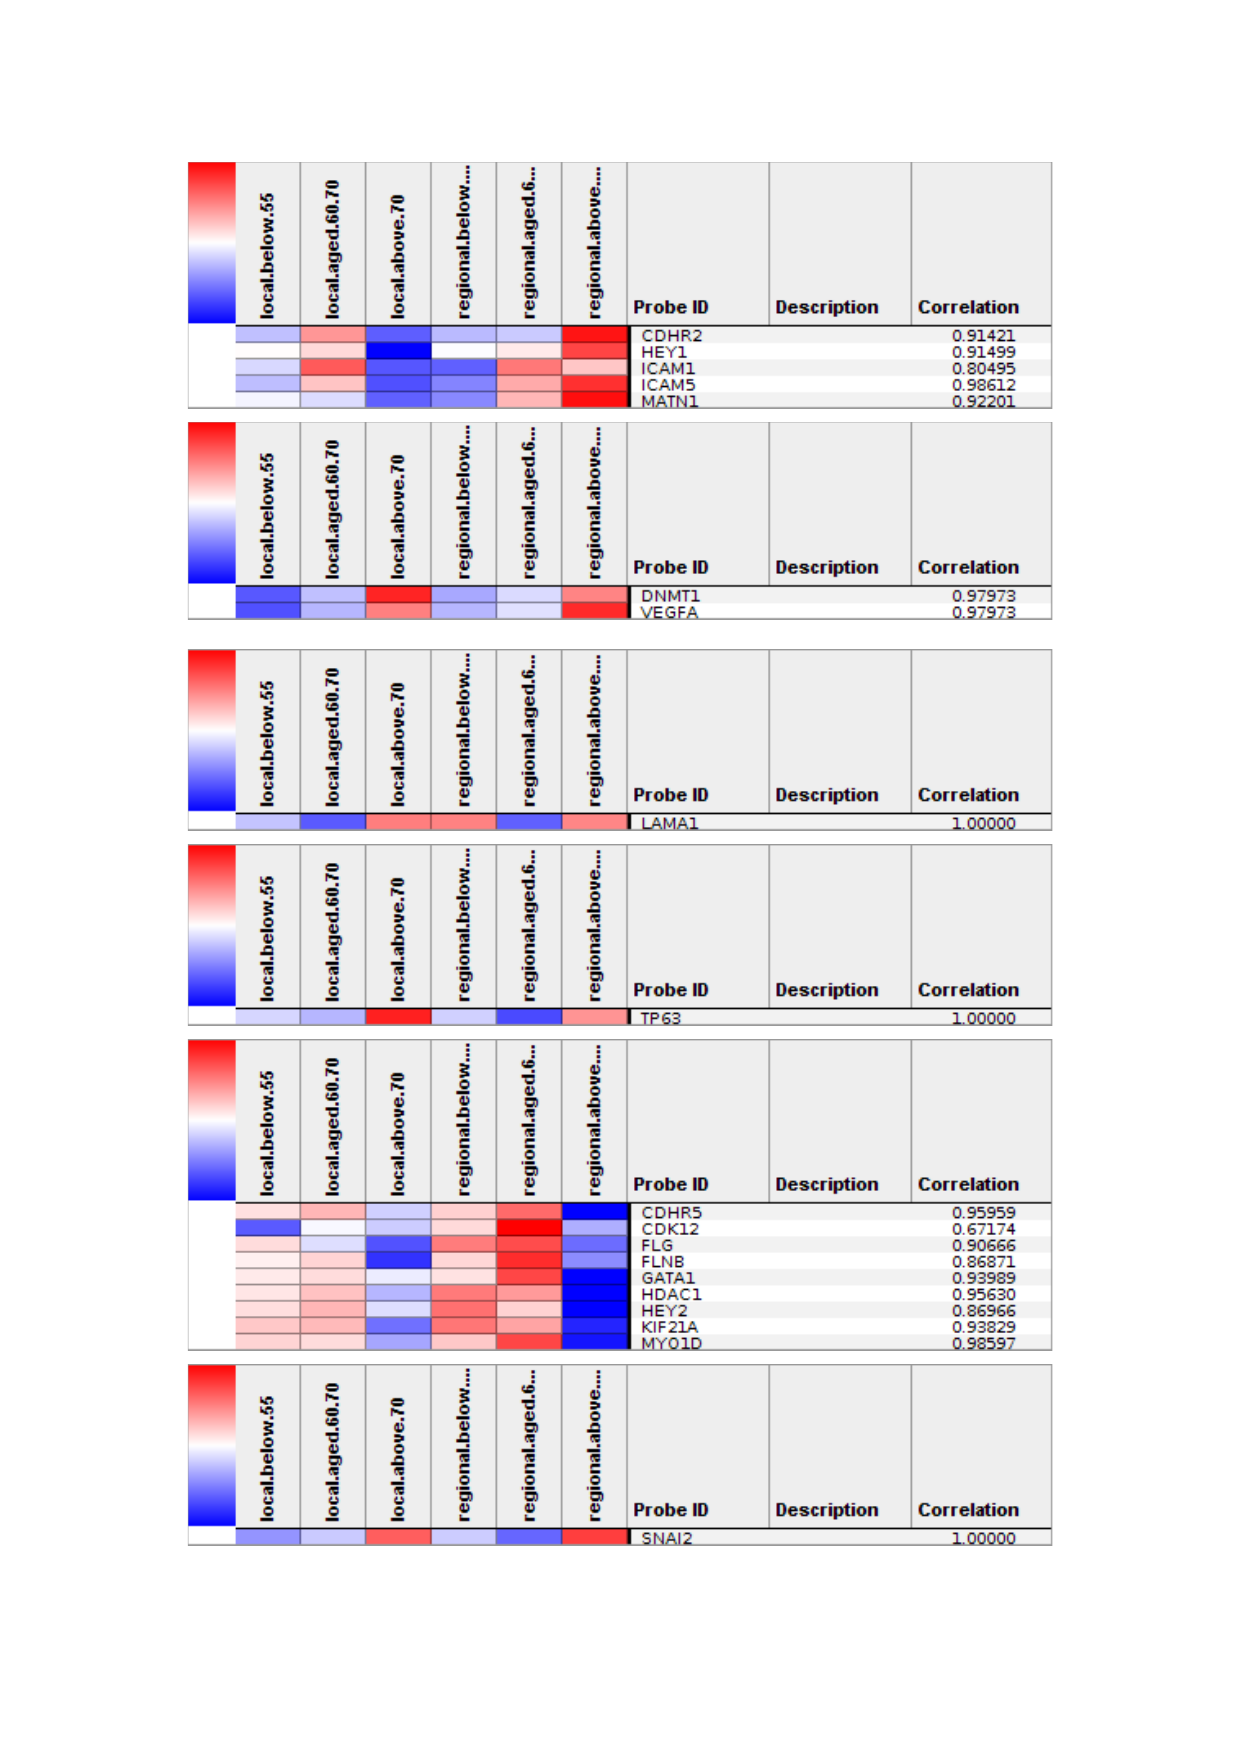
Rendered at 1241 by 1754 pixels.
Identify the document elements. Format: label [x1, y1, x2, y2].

picture [187, 422, 1053, 620]
picture [187, 844, 1053, 1026]
picture [187, 1039, 1053, 1351]
picture [187, 162, 1053, 409]
picture [187, 1364, 1053, 1546]
picture [187, 649, 1053, 831]
